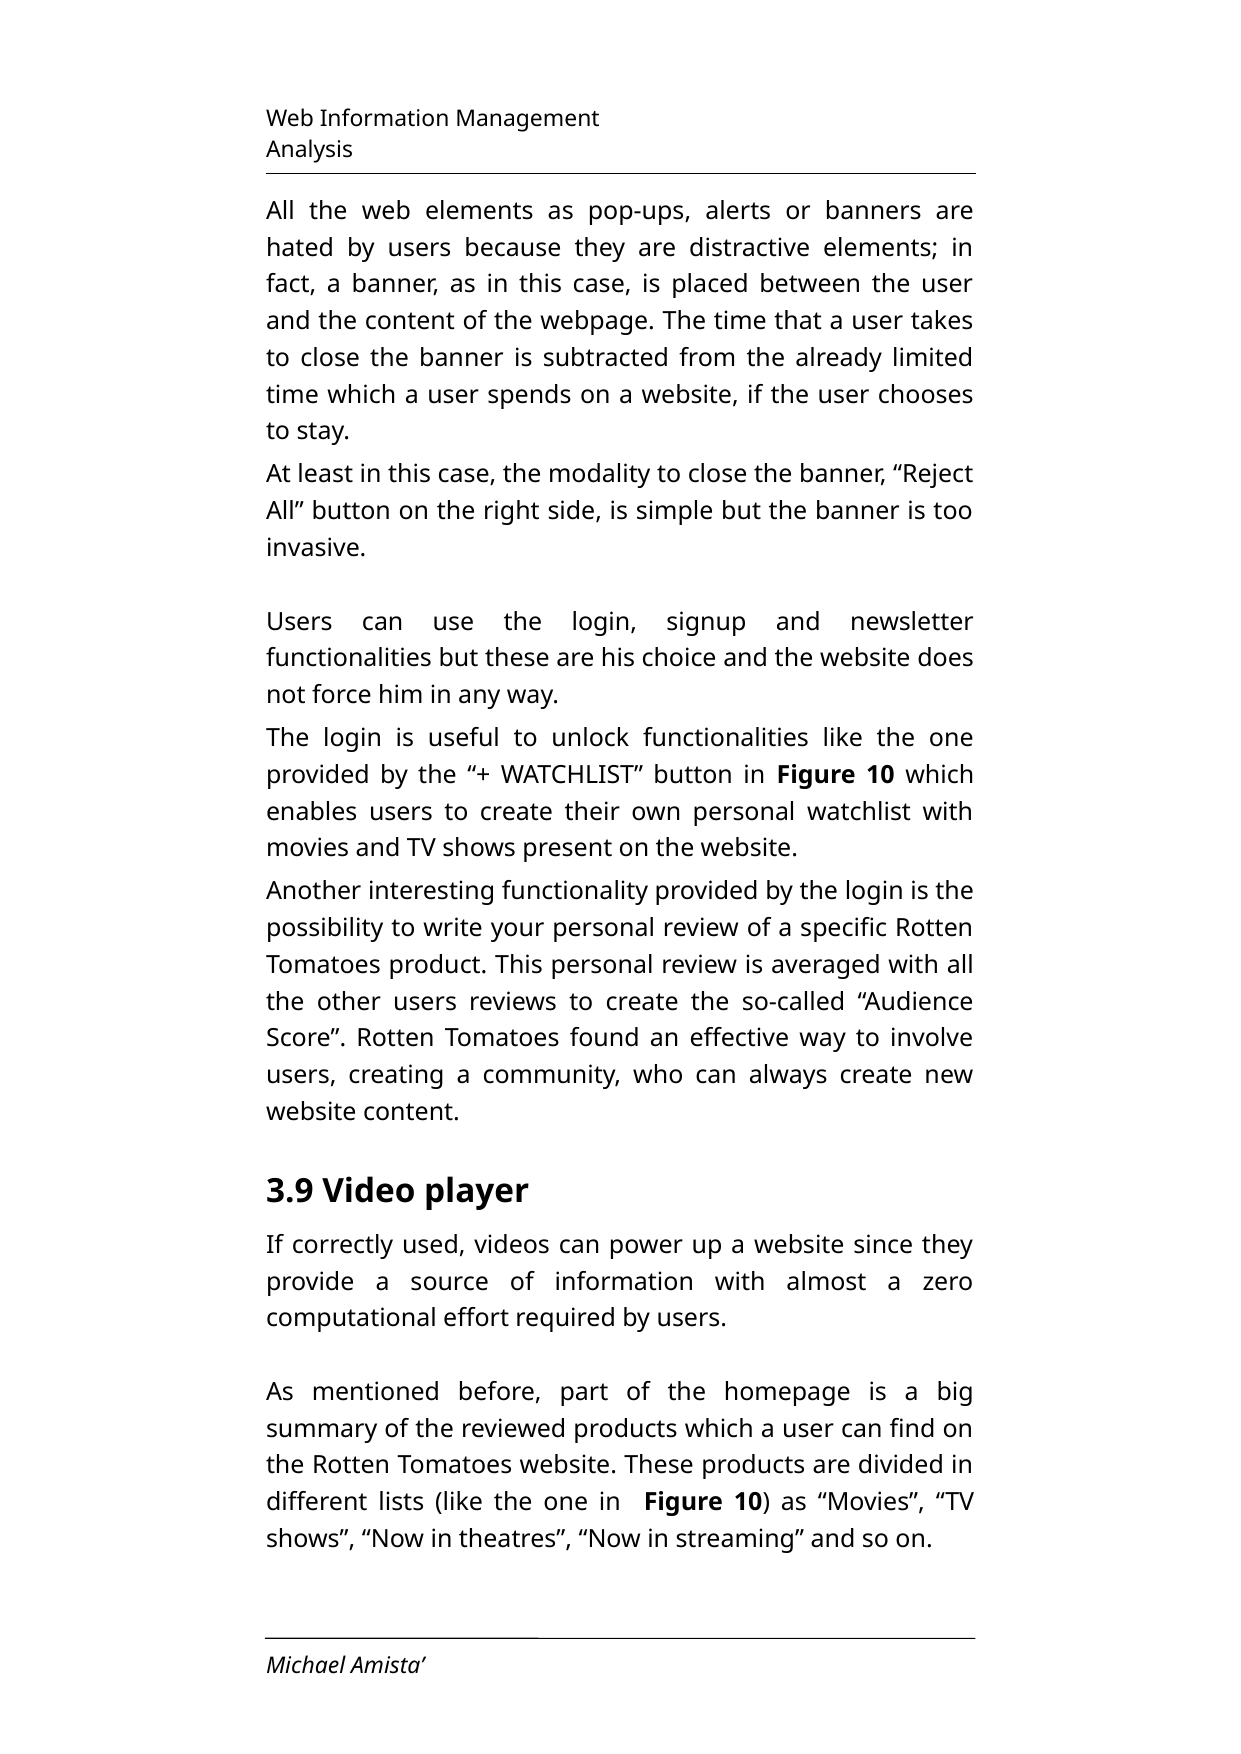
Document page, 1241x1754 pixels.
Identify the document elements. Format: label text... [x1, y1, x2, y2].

text All the web elements as pop-ups, alerts or banners are hated by users because they are distractive elements; in fact, a banner, as in this case, is placed between the user and the content of the webpage. The time that a user takes to close the banner is subtracted from the already limited time which a user spends on a website, if the user chooses to stay. [266, 192, 974, 447]
text At least in this case, the modality to close the banner, “Reject All” button on the right side, is simple but the banner is too invasive. [266, 456, 974, 564]
subtitle 3.9 Video player [266, 1167, 974, 1213]
text Another interesting functionality provided by the login is the possibility to write your personal review of a specific Rotten Tomatoes product. This personal review is averaged with all the other users reviews to create the so-called “Audience Score”. Rotten Tomatoes found an effective way to involve users, creating a community, who can always create new website content. [266, 873, 974, 1128]
text The login is useful to unlock functionalities like the one provided by the “+ WATCHLIST” button in Figure 10 which enables users to create their own personal watchlist with movies and TV shows present on the website. [266, 720, 974, 864]
text Users can use the login, signup and newsletter functionalities but these are his choice and the website does not force him in any way. [266, 603, 974, 711]
text If correctly used, videos can power up a website since they provide a source of information with almost a zero computational effort required by users. [266, 1227, 974, 1334]
text As mentioned before, part of the homepage is a big summary of the reviewed products which a user can find on the Rotten Tomatoes website. These products are divided in different lists (like the one in Figure 10) as “Movies”, “TV shows”, “Now in theatres”, “Now in streaming” and so on. [266, 1374, 974, 1555]
